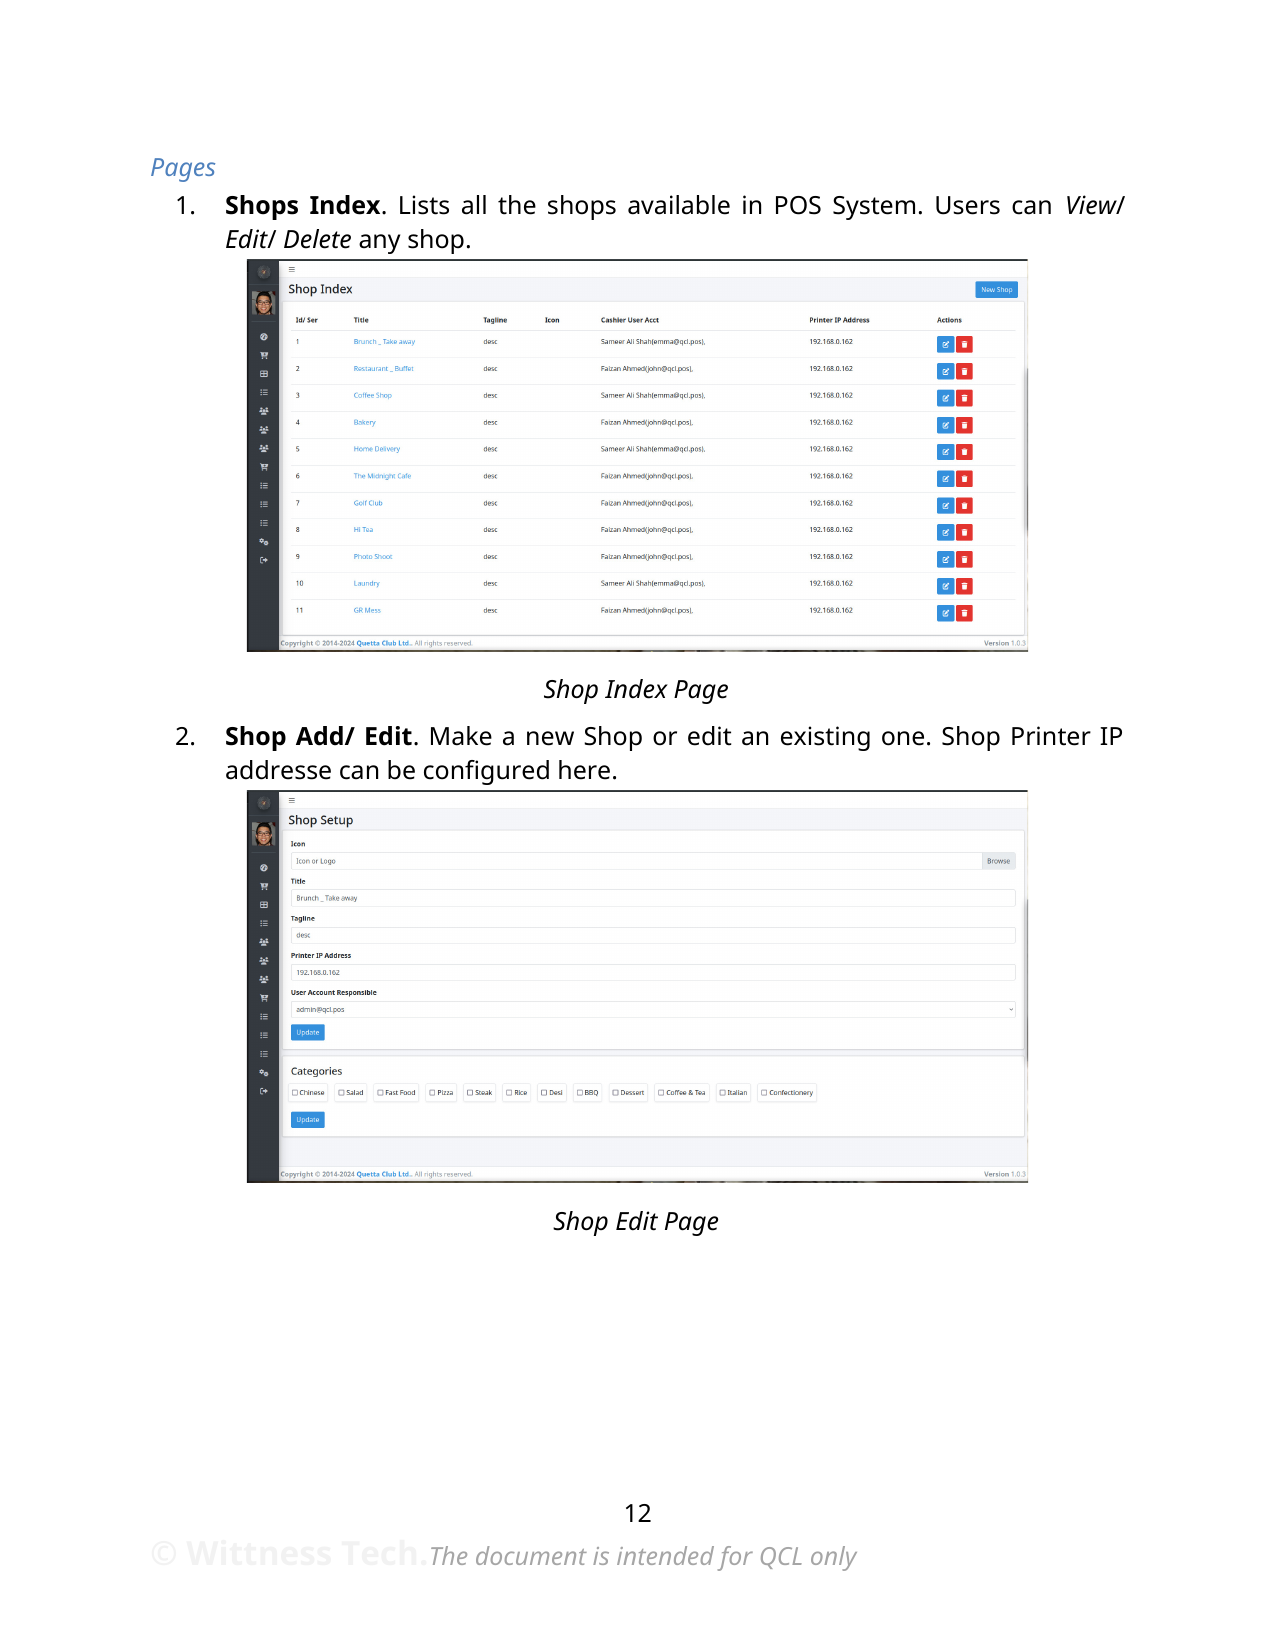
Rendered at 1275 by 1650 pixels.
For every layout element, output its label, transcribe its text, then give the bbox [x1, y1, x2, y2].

subtitle Pages [150, 150, 1125, 184]
list Shops Index. Lists all the shops available in POS System. Users can View/ Edit/ Delete any shop. [175, 188, 1125, 256]
text Shop Index Page [150, 672, 1125, 706]
text Shop Edit Page [150, 1203, 1125, 1237]
list Shop Add/ Edit. Make a new Shop or edit an existing one. Shop Printer IP addresse can be configured here. [175, 719, 1125, 787]
picture [246, 790, 1029, 1183]
picture [246, 259, 1029, 652]
